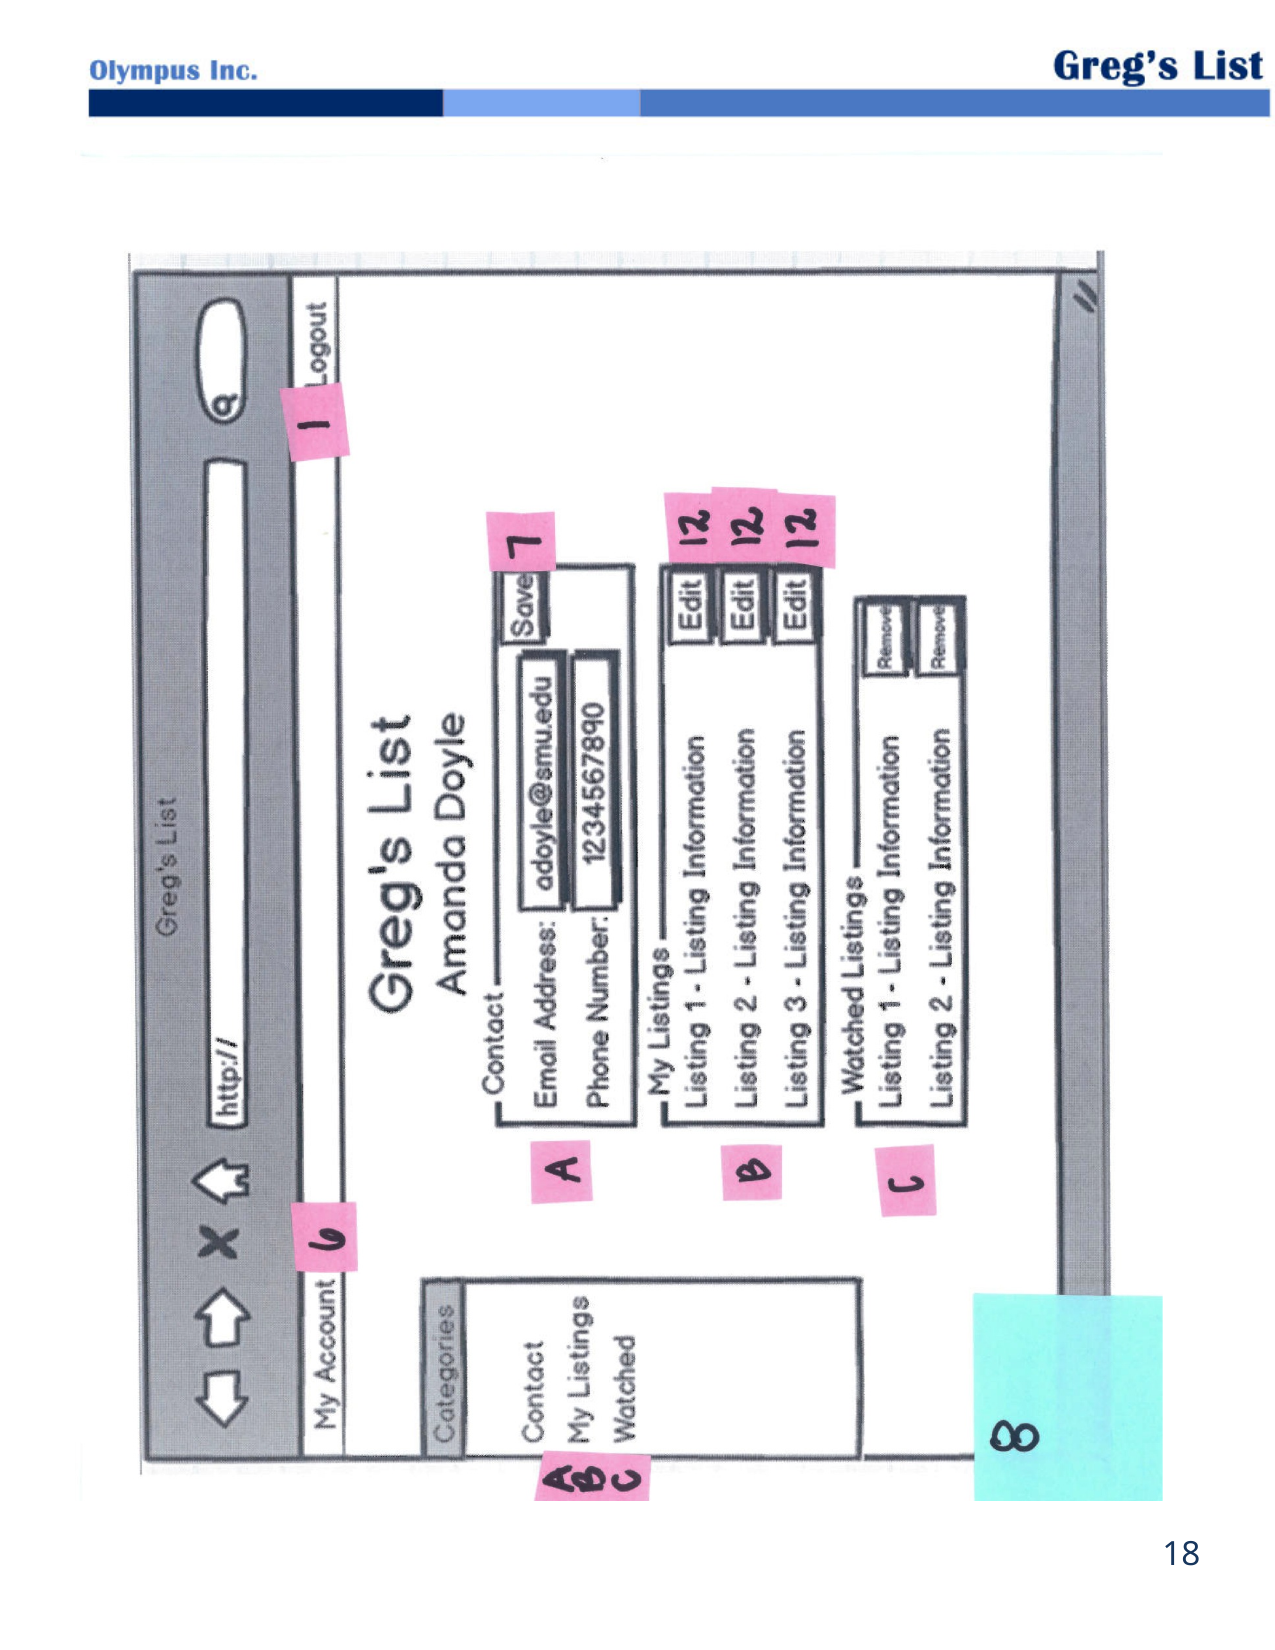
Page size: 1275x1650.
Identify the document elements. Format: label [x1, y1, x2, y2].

picture [75, 30, 1275, 133]
picture [75, 150, 1163, 1501]
